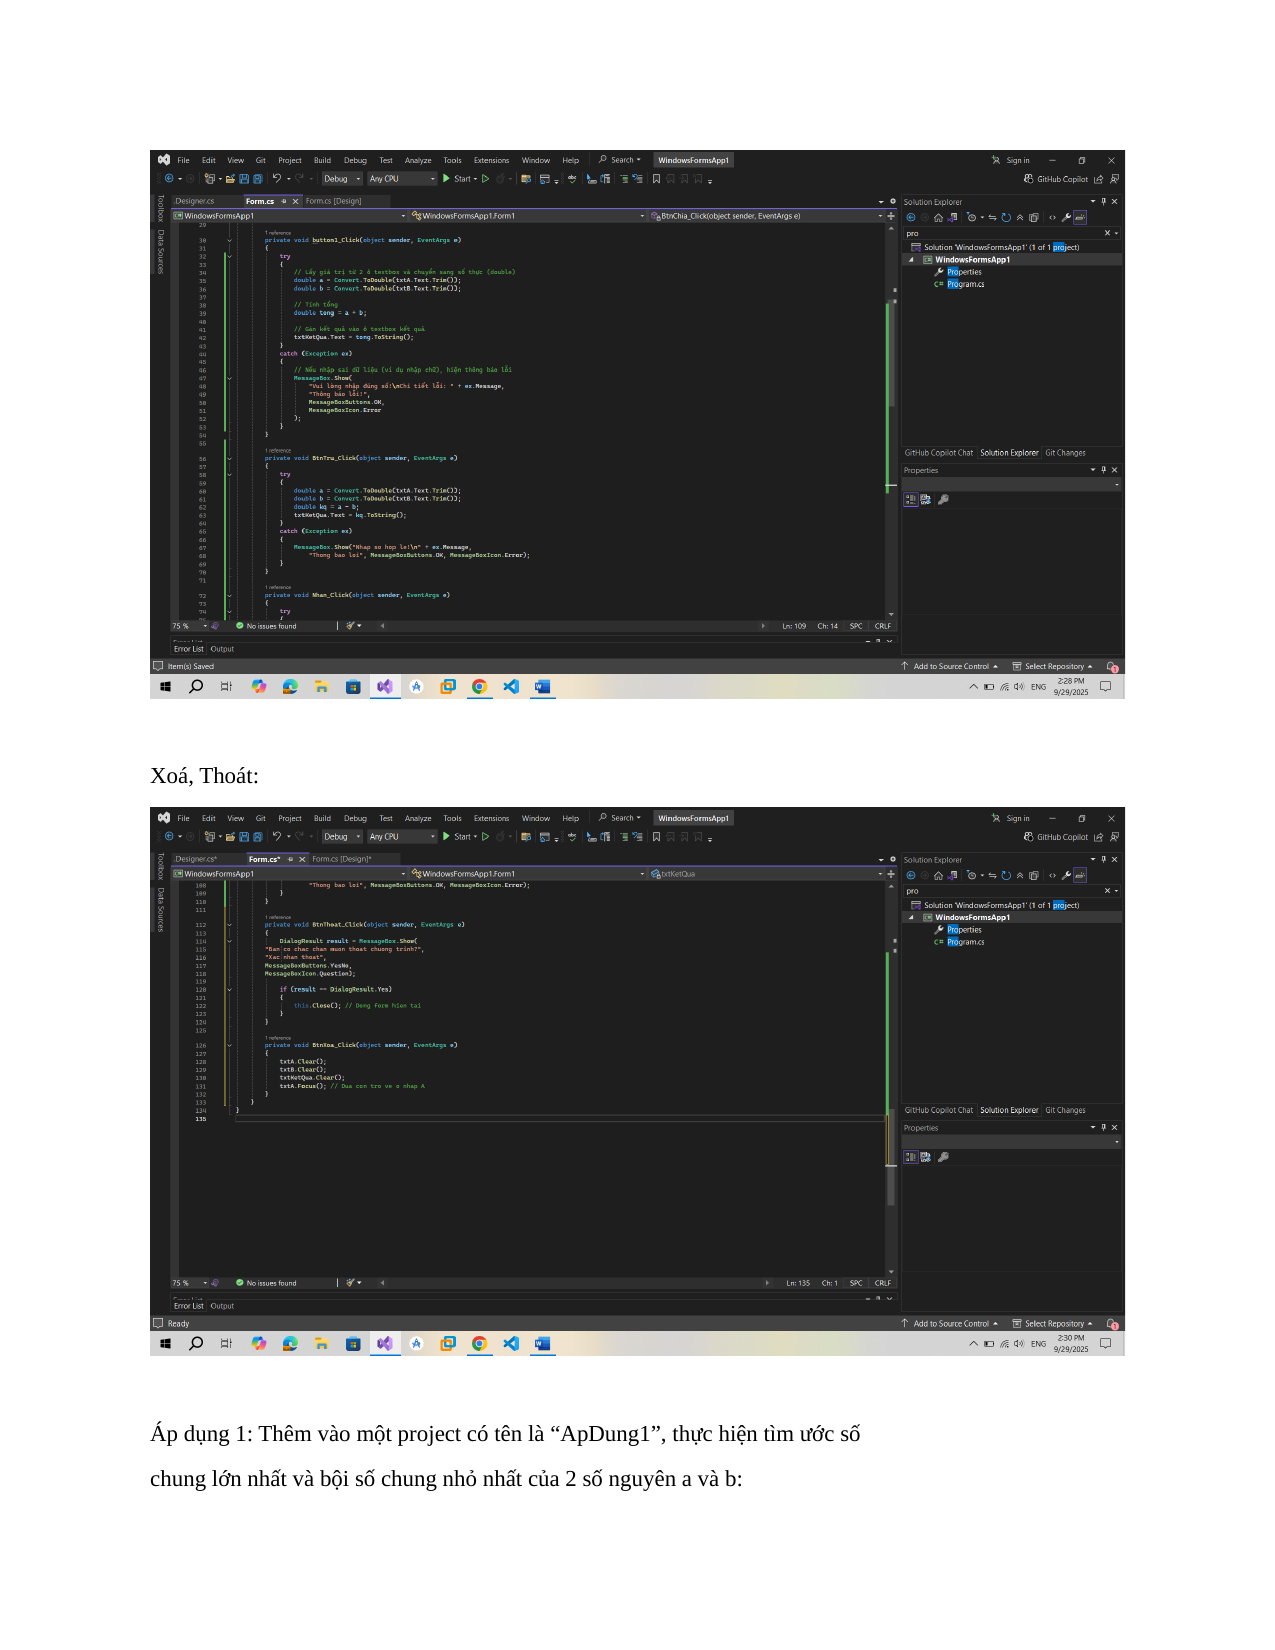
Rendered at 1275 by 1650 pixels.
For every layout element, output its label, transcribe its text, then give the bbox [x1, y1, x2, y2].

picture [150, 150, 1125, 699]
picture [150, 807, 1125, 1356]
text chung lớn nhất và bội số chung nhỏ nhất của 2 số nguyên a và b: [150, 1465, 1125, 1491]
text Áp dụng 1: Thêm vào một project có tên là “ApDung1”, thực hiện tìm ước số [150, 1420, 1125, 1446]
text Xoá, Thoát: [150, 762, 1125, 789]
